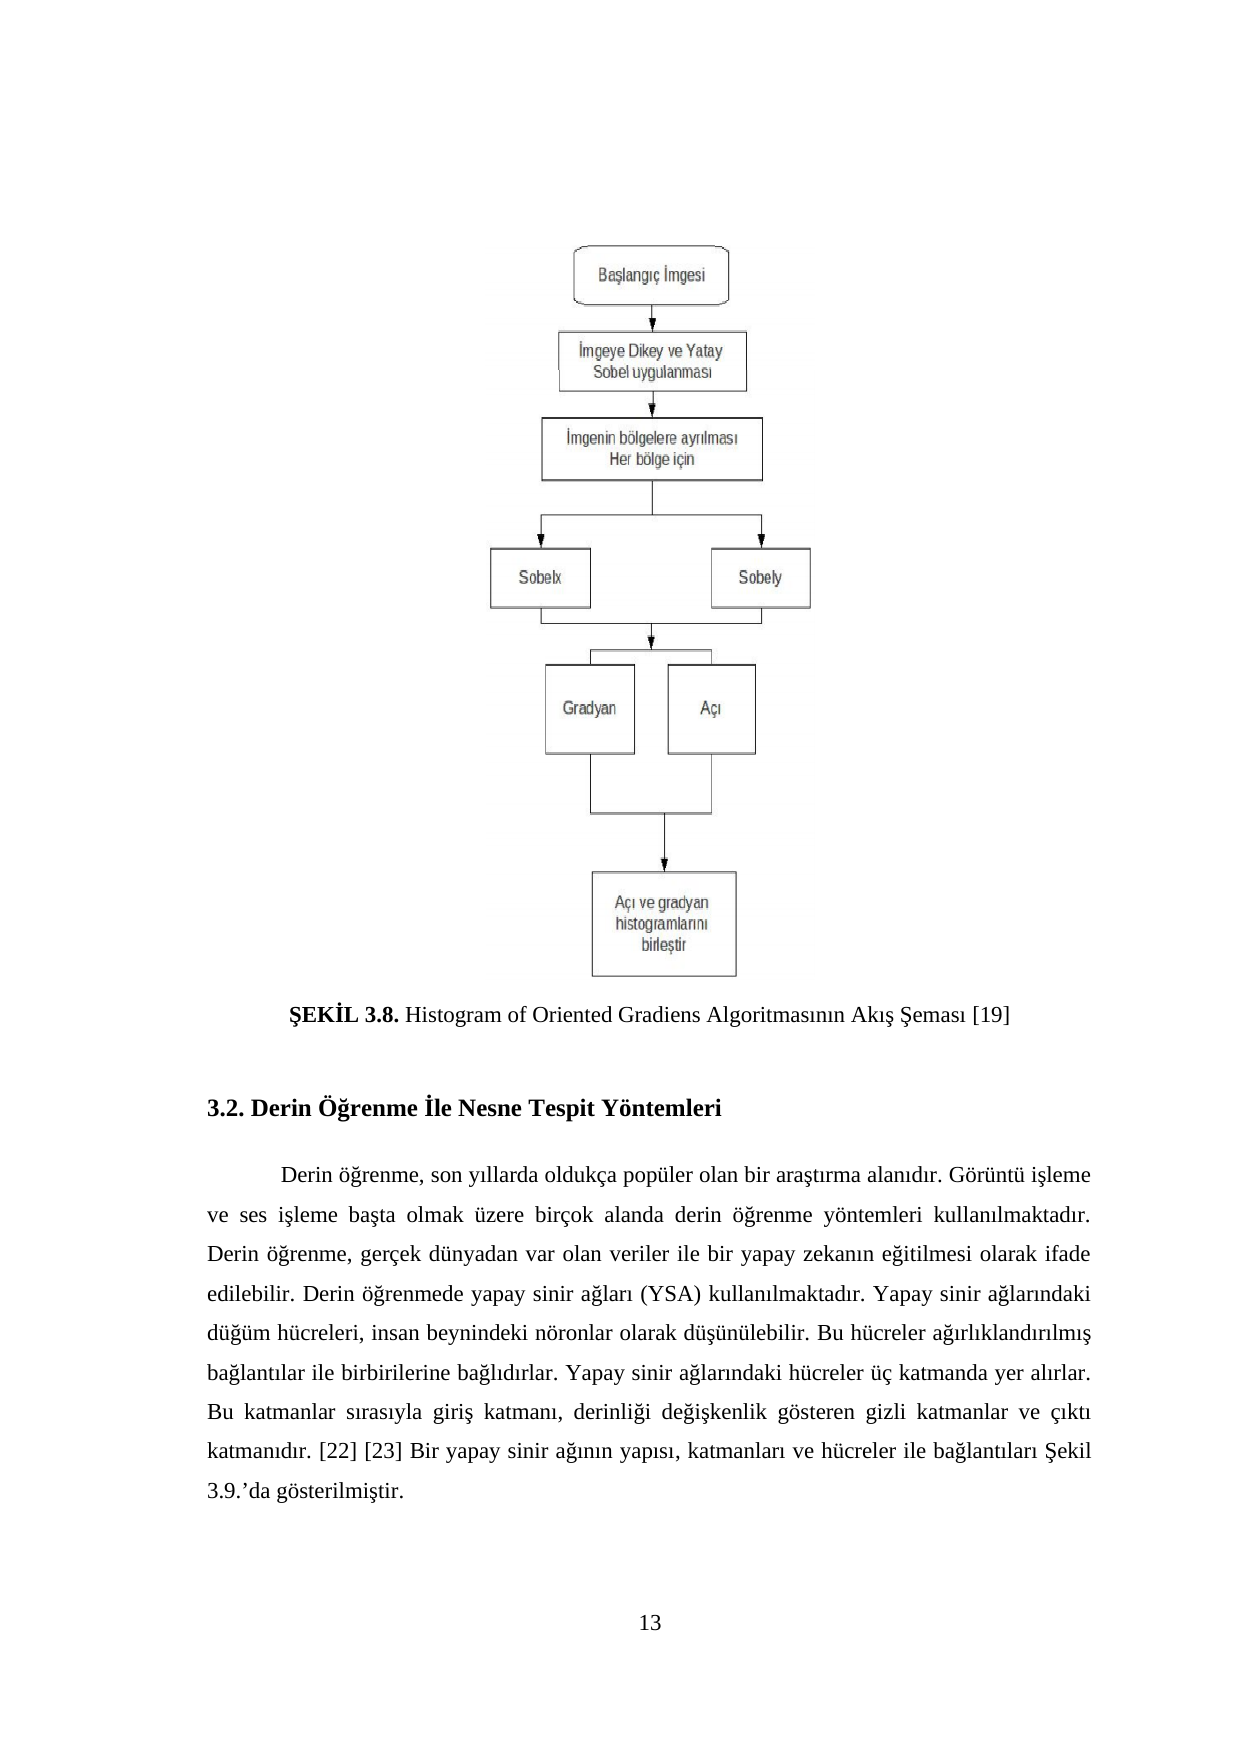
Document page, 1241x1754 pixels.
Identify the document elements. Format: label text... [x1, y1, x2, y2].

subtitle 3.2. Derin Öğrenme İle Nesne Tespit Yöntemleri [207, 1093, 1092, 1122]
picture [462, 241, 837, 982]
text ŞEKİL 3.8. Histogram of Oriented Gradiens Algoritmasının Akış Şeması [207, 1001, 1092, 1027]
text Derin öğrenme, son yıllarda oldukça popüler olan bir araştırma alanıdır. Görüntü işleme ve ses işleme başta olmak üzere birçok alanda derin öğrenme yöntemleri kullanılmaktadır. Derin öğrenme, gerçek dünyadan var olan veriler ile bir yapay zekanın eğitilmesi olarak ifade edilebilir. Derin öğrenmede yapay sinir ağları (YSA) kullanılmaktadır. Yapay sinir ağlarındaki düğüm hücreleri, insan beynindeki nöronlar olarak düşünülebilir. Bu hücreler ağırlıklandırılmış bağlantılar ile birbirilerine bağlıdırlar. Yapay sinir ağlarındaki hücreler üç katmanda yer alırlar. Bu katmanlar sırasıyla giriş katmanı, derinliği değişkenlik gösteren gizli katmanlar ve çıktı katmanıdır. Bir yapay sinir ağının yapısı, katmanları ve hücreler ile bağlantıları Şekil 3.9.’da gösterilmiştir. [207, 1161, 1092, 1503]
